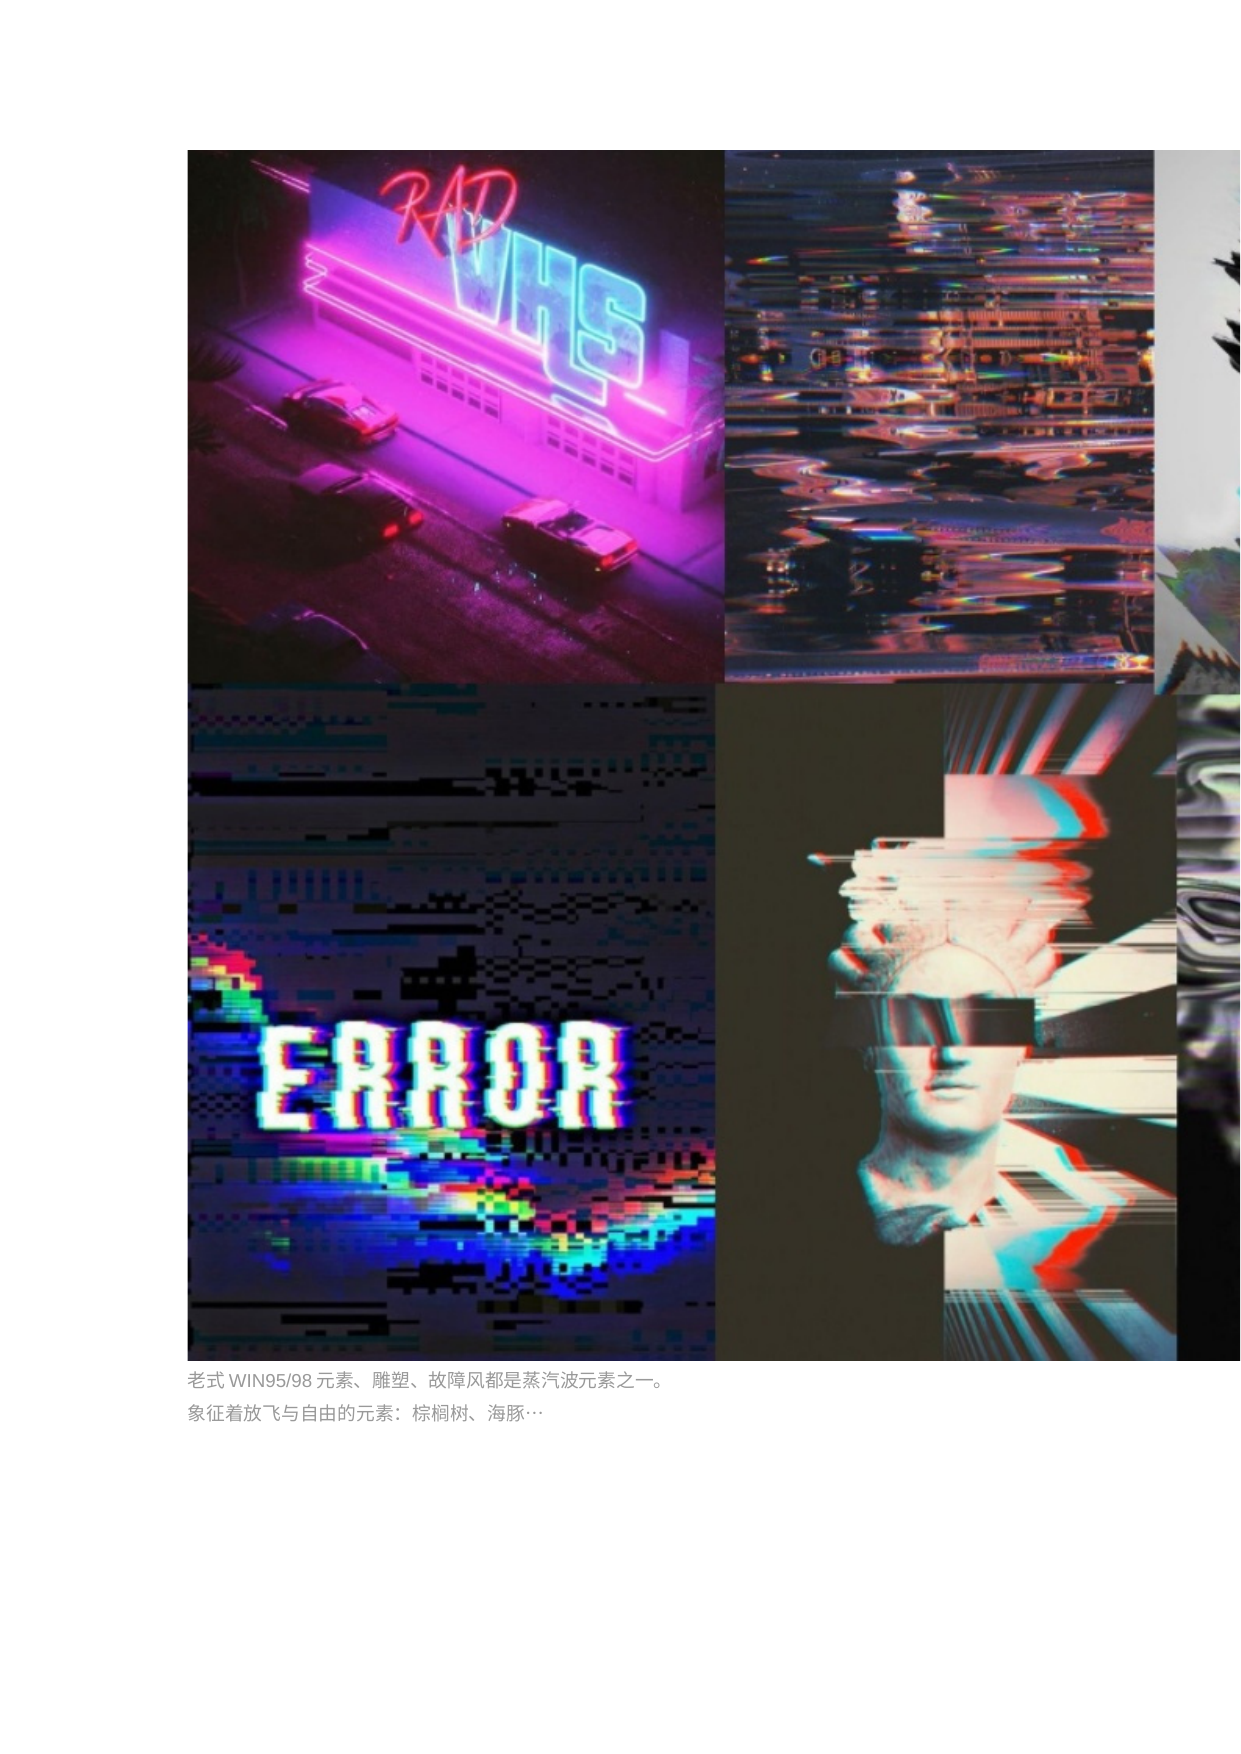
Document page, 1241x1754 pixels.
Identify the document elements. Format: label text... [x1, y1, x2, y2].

text 老式WIN95/98元素、雕塑、故障风都是蒸汽波元素之一。 [187, 1366, 1053, 1393]
picture [187, 150, 1241, 1361]
text 象征着放飞与自由的元素：棕榈树、海豚… [187, 1398, 1053, 1426]
